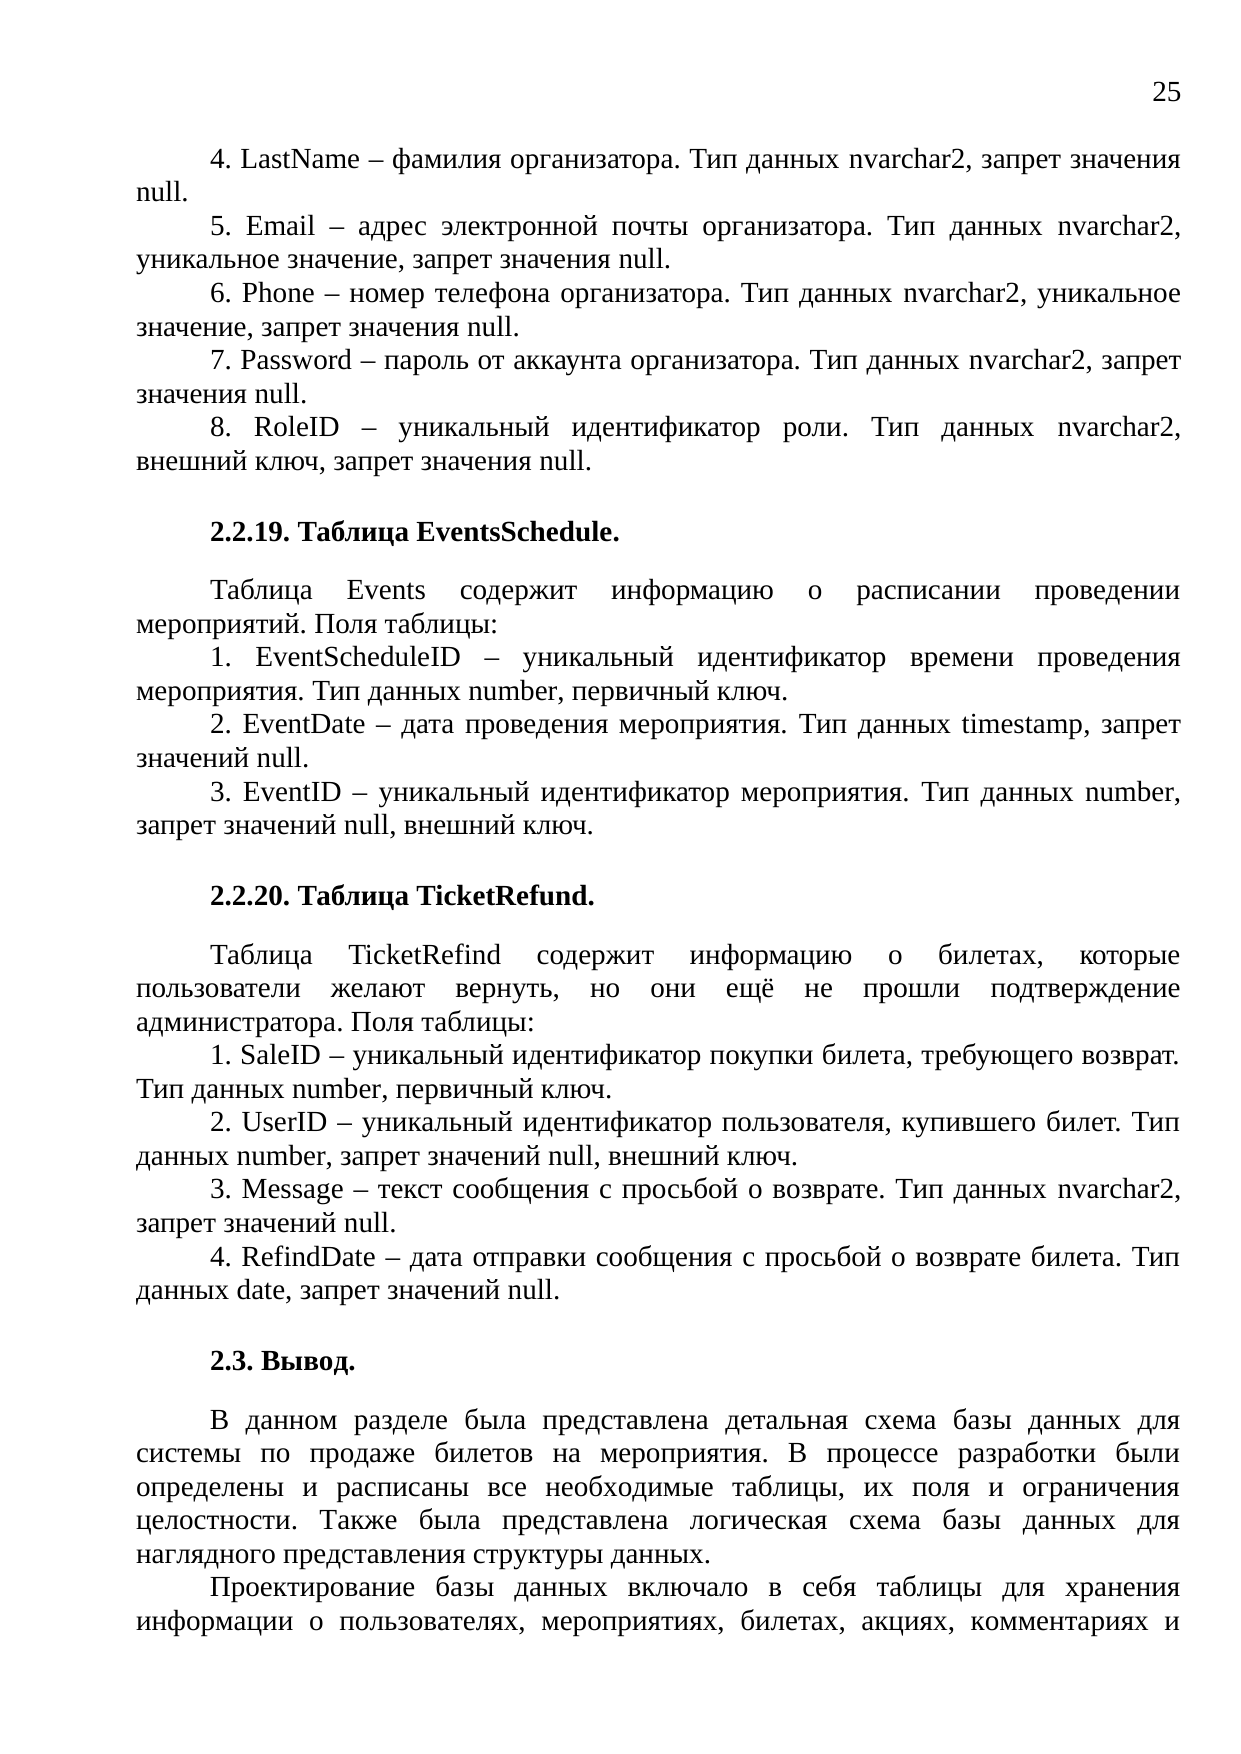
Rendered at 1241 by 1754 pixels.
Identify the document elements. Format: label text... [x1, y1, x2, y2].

subtitle 2.2.20. Таблица TicketRefund. [136, 878, 1181, 912]
text В данном разделе была представлена детальная схема базы данных для системы по продаже билетов на мероприятия. В процессе разработки были определены и расписаны все необходимые таблицы, их поля и ограничения целостности. Также была представлена логическая схема базы данных для наглядного представления структуры данных. [136, 1402, 1181, 1569]
text 1. EventScheduleID – уникальный идентификатор времени проведения мероприятия. Тип данных number, первичный ключ. [136, 639, 1181, 707]
text 4. LastName – фамилия организатора. Тип данных nvarchar2, запрет значения null. [136, 141, 1181, 208]
text 1. SaleID – уникальный идентификатор покупки билета, требующего возврат. Тип данных number, первичный ключ. [136, 1037, 1181, 1104]
text Таблица TicketRefind содержит информацию о билетах, которые пользователи желают вернуть, но они ещё не прошли подтверждение администратора. Поля таблицы: [136, 937, 1181, 1037]
text 8. RoleID – уникальный идентификатор роли. Тип данных nvarchar2, внешний ключ, запрет значения null. [136, 409, 1181, 476]
text 3. Message – текст сообщения с просьбой о возврате. Тип данных nvarchar2, запрет значений null. [136, 1172, 1181, 1239]
text 7. Password – пароль от аккаунта организатора. Тип данных nvarchar2, запрет значения null. [136, 342, 1181, 409]
text 2. UserID – уникальный идентификатор пользователя, купившего билет. Тип данных number, запрет значений null, внешний ключ. [136, 1104, 1181, 1172]
text Таблица Events содержит информацию о расписании проведении мероприятий. Поля таблицы: [136, 572, 1181, 639]
text 4. RefindDate – дата отправки сообщения с просьбой о возврате билета. Тип данных date, запрет значений null. [136, 1239, 1181, 1306]
text 6. Phone – номер телефона организатора. Тип данных nvarchar2, уникальное значение, запрет значения null. [136, 275, 1181, 342]
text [136, 1569, 1181, 1637]
text 3. EventID – уникальный идентификатор мероприятия. Тип данных number, запрет значений null, внешний ключ. [136, 774, 1181, 841]
text 2. EventDate – дата проведения мероприятия. Тип данных timestamp, запрет значений null. [136, 707, 1181, 774]
text 5. Email – адрес электронной почты организатора. Тип данных nvarchar2, уникальное значение, запрет значения null. [136, 208, 1181, 275]
subtitle 2.2.19. Таблица EventsSchedule. [136, 514, 1181, 547]
subtitle 2.3. Вывод. [136, 1343, 1181, 1377]
